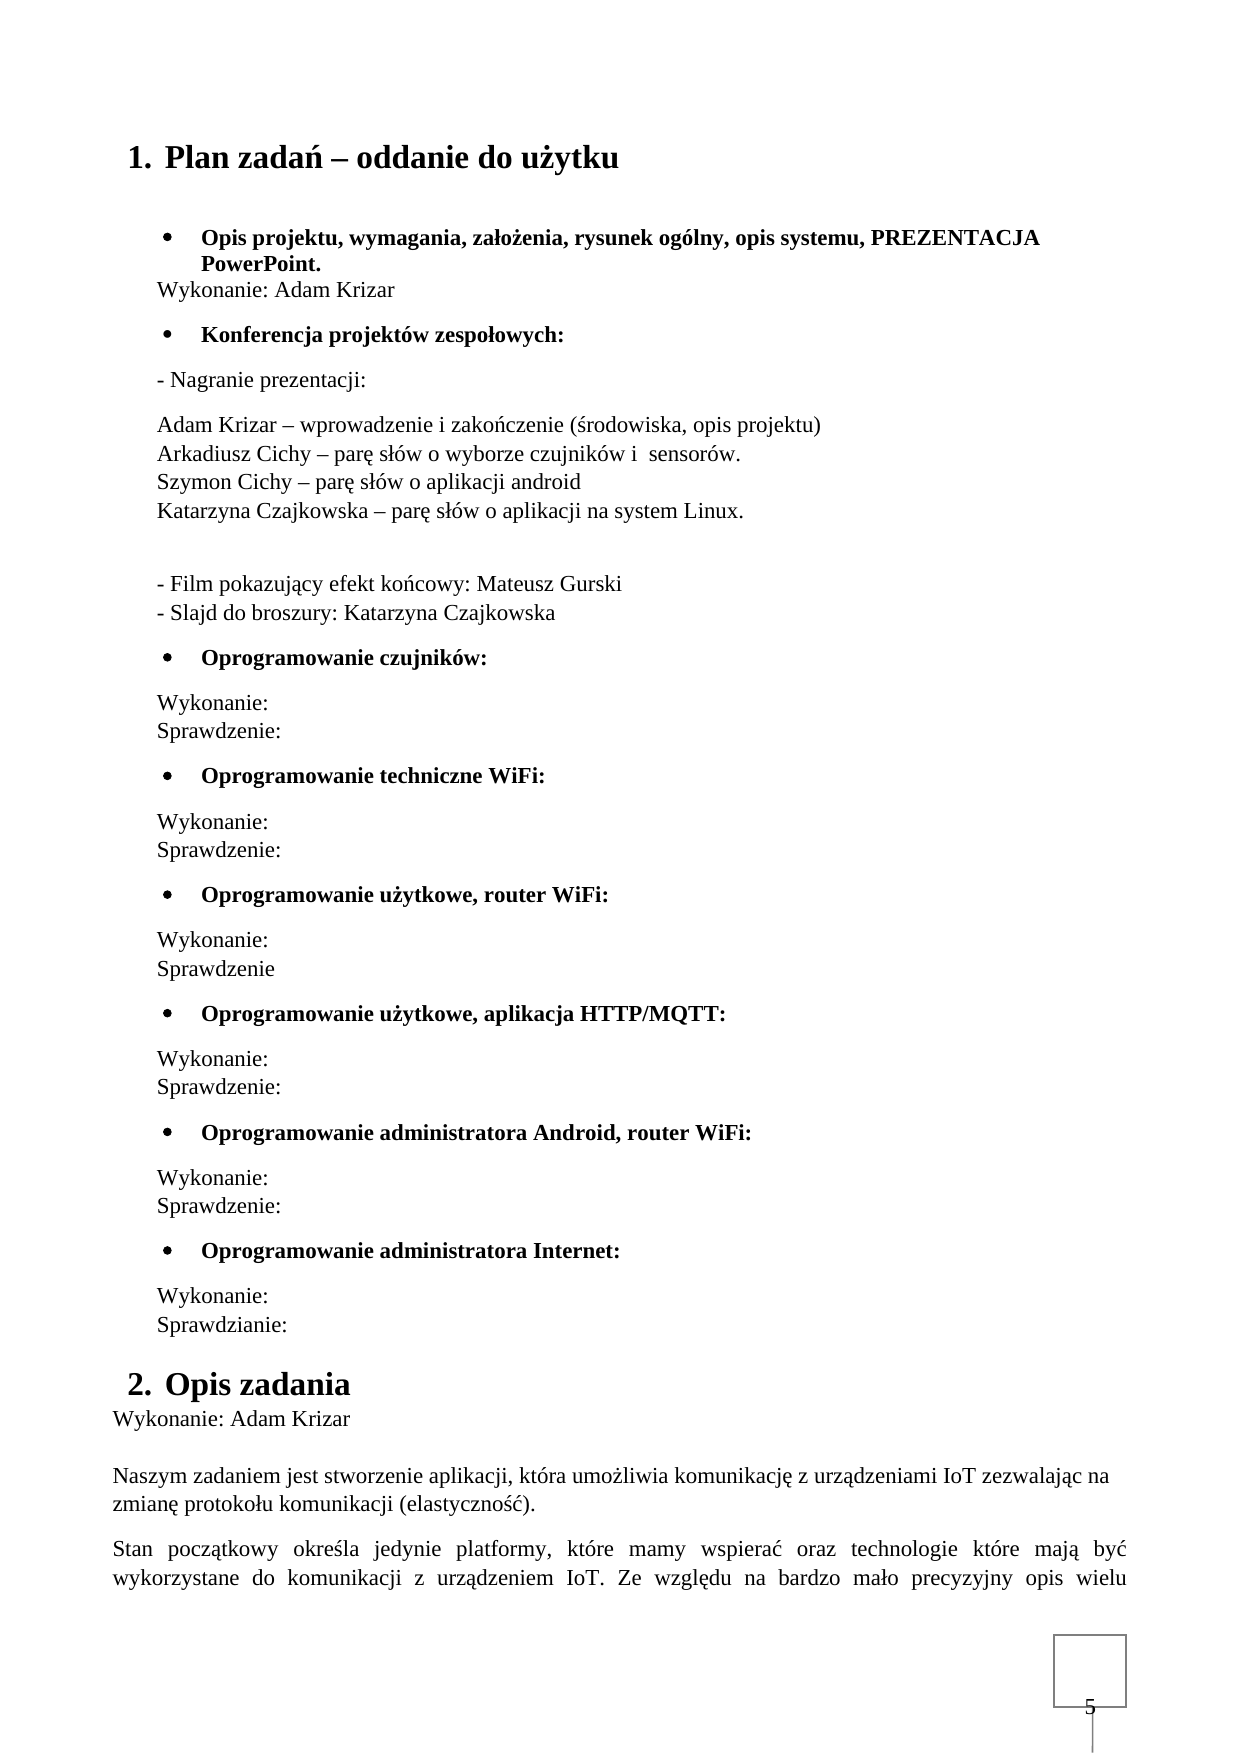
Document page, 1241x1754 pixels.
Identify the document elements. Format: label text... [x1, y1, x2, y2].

list Oprogramowanie użytkowe, aplikacja HTTP/MQTT: [163, 1000, 1128, 1026]
text Wykonanie: Sprawdzenie: [157, 808, 1128, 862]
text - Film pokazujący efekt końcowy: Mateusz Gurski - Slajd do broszury: Katarzyna Czajkowska [157, 542, 1128, 625]
text Wykonanie: Sprawdzenie [157, 926, 1128, 981]
list Oprogramowanie administratora Internet: [163, 1237, 1128, 1263]
list Oprogramowanie użytkowe, router WiFi: [163, 881, 1128, 908]
subtitle Plan zadań – oddanie do użytku [127, 138, 1128, 176]
text Wykonanie: Sprawdzenie: [157, 1045, 1128, 1100]
text Wykonanie: Sprawdzianie: [157, 1282, 1128, 1337]
list Opis projektu, wymagania, założenia, rysunek ogólny, opis systemu, PREZENTACJA PowerPoint. [163, 223, 1128, 276]
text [112, 1535, 1128, 1590]
text Wykonanie: Sprawdzenie: [157, 689, 1128, 744]
text Wykonanie: Sprawdzenie: [157, 1164, 1128, 1218]
subtitle Opis zadania [127, 1364, 1128, 1402]
text Wykonanie: Adam Krizar [157, 276, 1128, 303]
text Adam Krizar – wprowadzenie i zakończenie (środowiska, opis projektu) Arkadiusz Cichy – parę słów o wyborze czujników i sensorów. Szymon Cichy – parę słów o aplikacji android Katarzyna Czajkowska – parę słów o aplikacji na system Linux. [157, 412, 1128, 523]
list Konferencja projektów zespołowych: [163, 321, 1128, 348]
list Oprogramowanie techniczne WiFi: [163, 763, 1128, 789]
text - Nagranie prezentacji: [157, 366, 1128, 393]
list Oprogramowanie administratora Android, router WiFi: [163, 1118, 1128, 1145]
list Oprogramowanie czujników: [163, 644, 1128, 670]
text Wykonanie: Adam Krizar Naszym zadaniem jest stworzenie aplikacji, która umożliwia komunikację z urządzeniami IoT zezwalając na zmianę protokołu komunikacji (elastyczność). [112, 1405, 1128, 1516]
